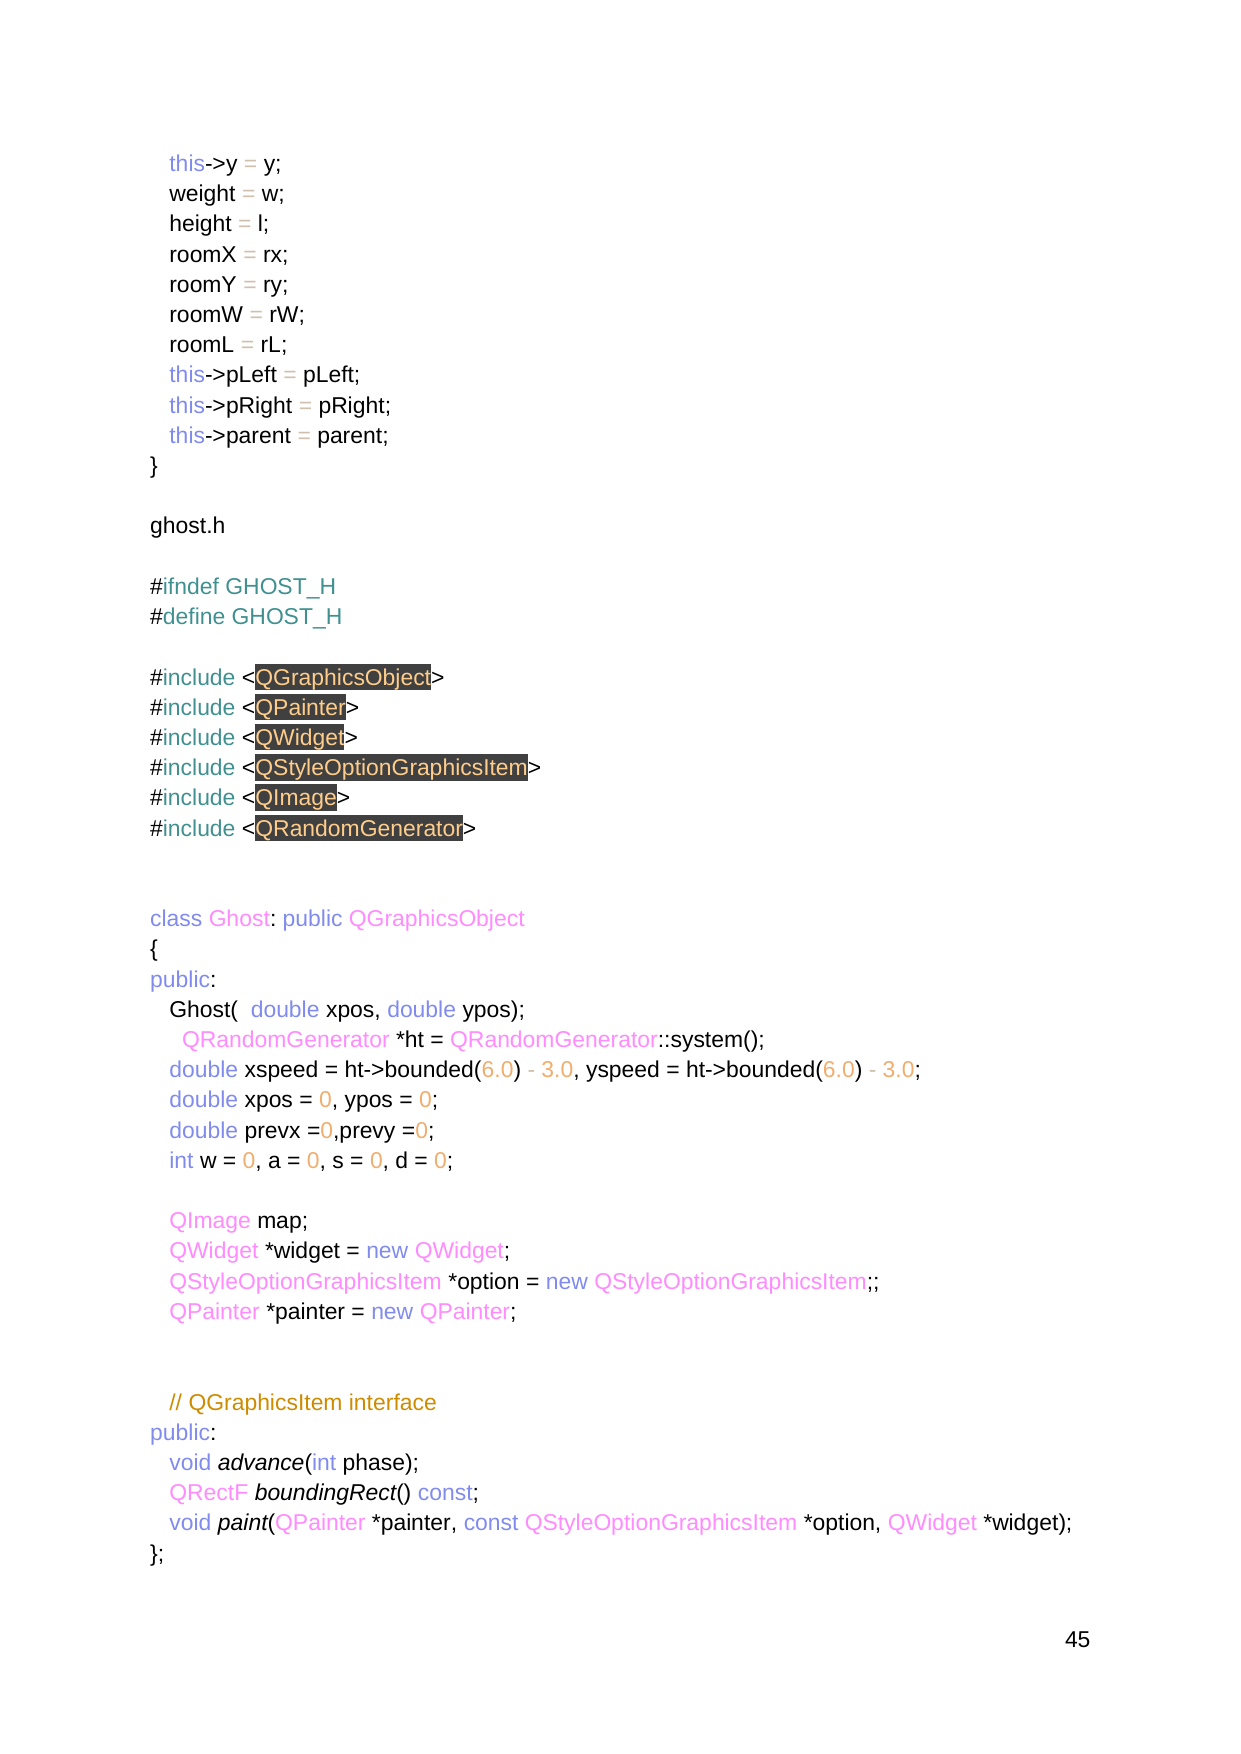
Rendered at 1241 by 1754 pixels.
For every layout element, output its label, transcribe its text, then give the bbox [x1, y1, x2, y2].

text ghost.h [150, 512, 1090, 539]
text #define GHOST_H [150, 603, 1090, 629]
text double prevx =0,prevy =0; [150, 1117, 1090, 1143]
text this->y = y; [150, 150, 1090, 176]
text #ifndef GHOST_H [150, 573, 1090, 599]
text roomW = rW; [150, 301, 1090, 327]
text roomY = ry; [150, 271, 1090, 297]
text this->parent = parent; [150, 422, 1090, 448]
text #include <QImage> [337, 784, 1090, 811]
text public: [150, 966, 1090, 992]
text QImage map; [150, 1207, 1090, 1234]
text height = l; [150, 210, 1090, 237]
text this->pLeft = pLeft; [150, 361, 1090, 388]
text QPainter *painter = new QPainter; [150, 1298, 1090, 1324]
text #include <QRandomGenerator> [150, 814, 1090, 841]
text QStyleOptionGraphicsItem *option = new QStyleOptionGraphicsItem;; [150, 1268, 1090, 1294]
text } [150, 452, 1090, 478]
text #include <QPainter> [346, 694, 1090, 720]
text roomL = rL; [150, 331, 1090, 358]
text QWidget *widget = new QWidget; [150, 1237, 1090, 1264]
text Ghost( double xpos, double ypos); [150, 996, 1090, 1022]
text #include <QGraphicsObject> [150, 663, 1090, 690]
text QRandomGenerator *ht = QRandomGenerator::system(); [150, 1026, 1090, 1052]
text public: [150, 1419, 1090, 1445]
text QRectF boundingRect() const; [150, 1479, 1090, 1506]
text void paint(QPainter *painter, const QStyleOptionGraphicsItem *option, QWidget *widget); [150, 1509, 1090, 1536]
text #include <QStyleOptionGraphicsItem> [150, 754, 255, 781]
text this->pRight = pRight; [150, 392, 1090, 418]
text weight = w; [150, 180, 1090, 207]
text int w = 0, a = 0, s = 0, d = 0; [150, 1147, 1090, 1173]
text double xspeed = ht->bounded(6.0) - 3.0, yspeed = ht->bounded(6.0) - 3.0; [150, 1056, 1090, 1083]
text double xpos = 0, ypos = 0; [150, 1086, 1090, 1113]
text { [150, 935, 1090, 962]
text void advance(int phase); [150, 1449, 1090, 1475]
text #include <QStyleOptionGraphicsItem> [528, 754, 1090, 781]
text class Ghost: public QGraphicsObject [150, 905, 1090, 932]
text // QGraphicsItem interface [150, 1388, 1090, 1415]
text }; [150, 1539, 1090, 1566]
text #include <QWidget> [344, 724, 1090, 750]
text roomX = rx; [150, 241, 1090, 267]
text #include <QImage> [150, 784, 255, 811]
text #include <QPainter> [150, 694, 255, 720]
text #include <QWidget> [150, 724, 255, 750]
